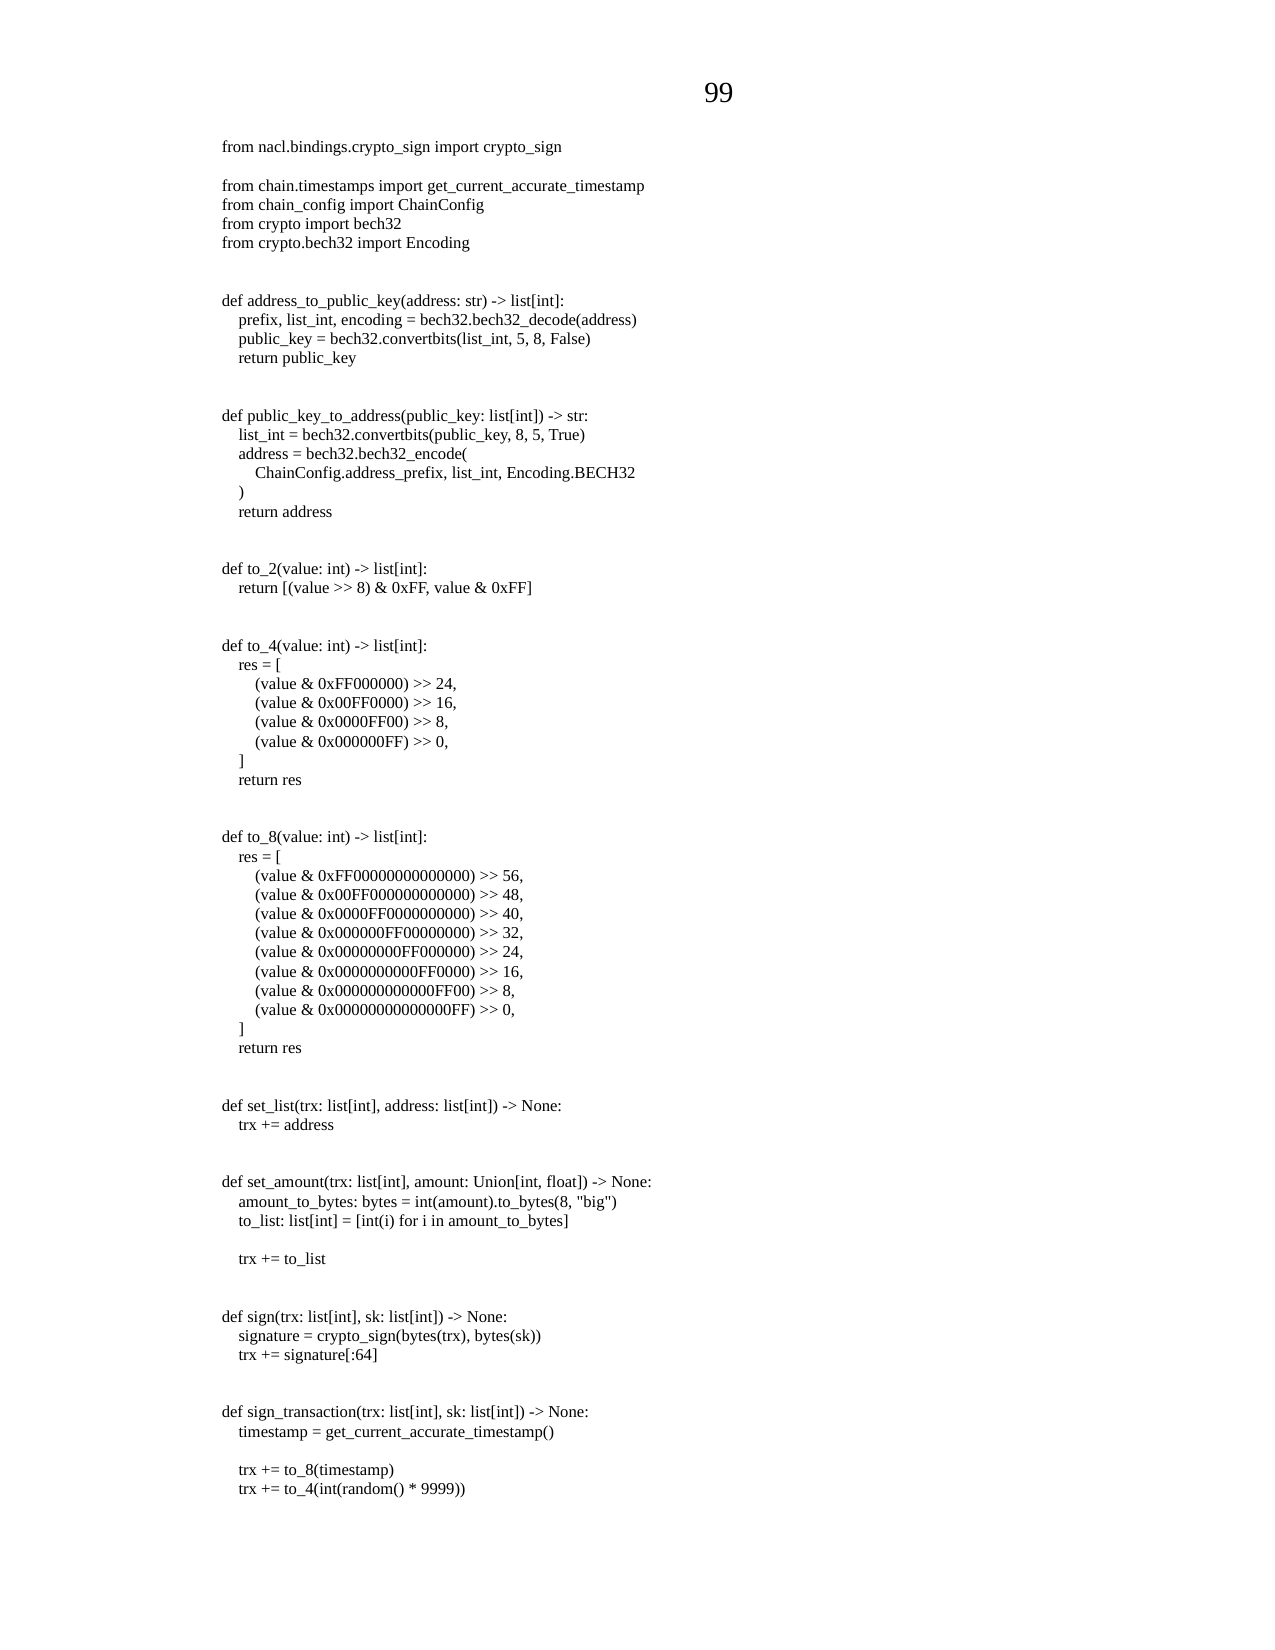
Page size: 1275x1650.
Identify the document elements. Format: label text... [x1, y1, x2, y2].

list (value & 0x0000FF0000000000) >> 40, [103, 904, 1216, 923]
list return address [103, 501, 1216, 521]
list from crypto.bech32 import Encoding [103, 233, 1216, 252]
list ChainConfig.address_prefix, list_int, Encoding.BECH32 [103, 463, 1216, 482]
list amount_to_bytes: bytes = int(amount).to_bytes(8, "big") [103, 1191, 1216, 1211]
list ] [103, 751, 1216, 770]
list from chain.timestamps import get_current_accurate_timestamp [103, 176, 1216, 195]
list return res [103, 1038, 1216, 1057]
list return [(value >> 8) & 0xFF, value & 0xFF] [103, 578, 1216, 597]
list def set_list(trx: list[int], address: list[int]) -> None: [103, 1096, 1216, 1115]
list from nacl.bindings.crypto_sign import crypto_sign [103, 137, 1216, 156]
list (value & 0x00000000FF000000) >> 24, [103, 942, 1216, 961]
list ) [103, 482, 1216, 501]
list return res [103, 770, 1216, 789]
list trx += to_list [103, 1249, 1216, 1268]
list ] [103, 1019, 1216, 1038]
list def to_8(value: int) -> list[int]: [103, 827, 1216, 846]
list def public_key_to_address(public_key: list[int]) -> str: [103, 406, 1216, 425]
list (value & 0xFF000000) >> 24, [103, 674, 1216, 693]
list (value & 0x00FF000000000000) >> 48, [103, 885, 1216, 904]
list (value & 0x00000000000000FF) >> 0, [103, 1000, 1216, 1019]
list trx += to_8(timestamp) [103, 1460, 1216, 1479]
list (value & 0x000000FF) >> 0, [103, 731, 1216, 751]
list list_int = bech32.convertbits(public_key, 8, 5, True) [103, 425, 1216, 444]
list to_list: list[int] = [int(i) for i in amount_to_bytes] [103, 1211, 1216, 1230]
list (value & 0x000000000000FF00) >> 8, [103, 981, 1216, 1000]
list (value & 0xFF00000000000000) >> 56, [103, 866, 1216, 885]
list def sign_transaction(trx: list[int], sk: list[int]) -> None: [103, 1402, 1216, 1421]
list trx += to_4(int(random() * 9999)) [103, 1479, 1216, 1498]
list trx += address [103, 1115, 1216, 1134]
list return public_key [103, 348, 1216, 367]
list def address_to_public_key(address: str) -> list[int]: [103, 291, 1216, 310]
list def to_2(value: int) -> list[int]: [103, 559, 1216, 578]
list public_key = bech32.convertbits(list_int, 5, 8, False) [103, 329, 1216, 348]
list trx += signature[:64] [103, 1345, 1216, 1364]
list from crypto import bech32 [103, 214, 1216, 233]
list address = bech32.bech32_encode( [103, 444, 1216, 463]
list (value & 0x00FF0000) >> 16, [103, 693, 1216, 712]
list res = [ [103, 655, 1216, 674]
list from chain_config import ChainConfig [103, 195, 1216, 214]
list timestamp = get_current_accurate_timestamp() [103, 1421, 1216, 1441]
list (value & 0x0000FF00) >> 8, [103, 712, 1216, 731]
list res = [ [103, 846, 1216, 866]
list def sign(trx: list[int], sk: list[int]) -> None: [103, 1306, 1216, 1326]
list (value & 0x000000FF00000000) >> 32, [103, 923, 1216, 942]
list def to_4(value: int) -> list[int]: [103, 636, 1216, 655]
list prefix, list_int, encoding = bech32.bech32_decode(address) [103, 310, 1216, 329]
list (value & 0x0000000000FF0000) >> 16, [103, 961, 1216, 981]
list signature = crypto_sign(bytes(trx), bytes(sk)) [103, 1326, 1216, 1345]
list def set_amount(trx: list[int], amount: Union[int, float]) -> None: [103, 1172, 1216, 1191]
